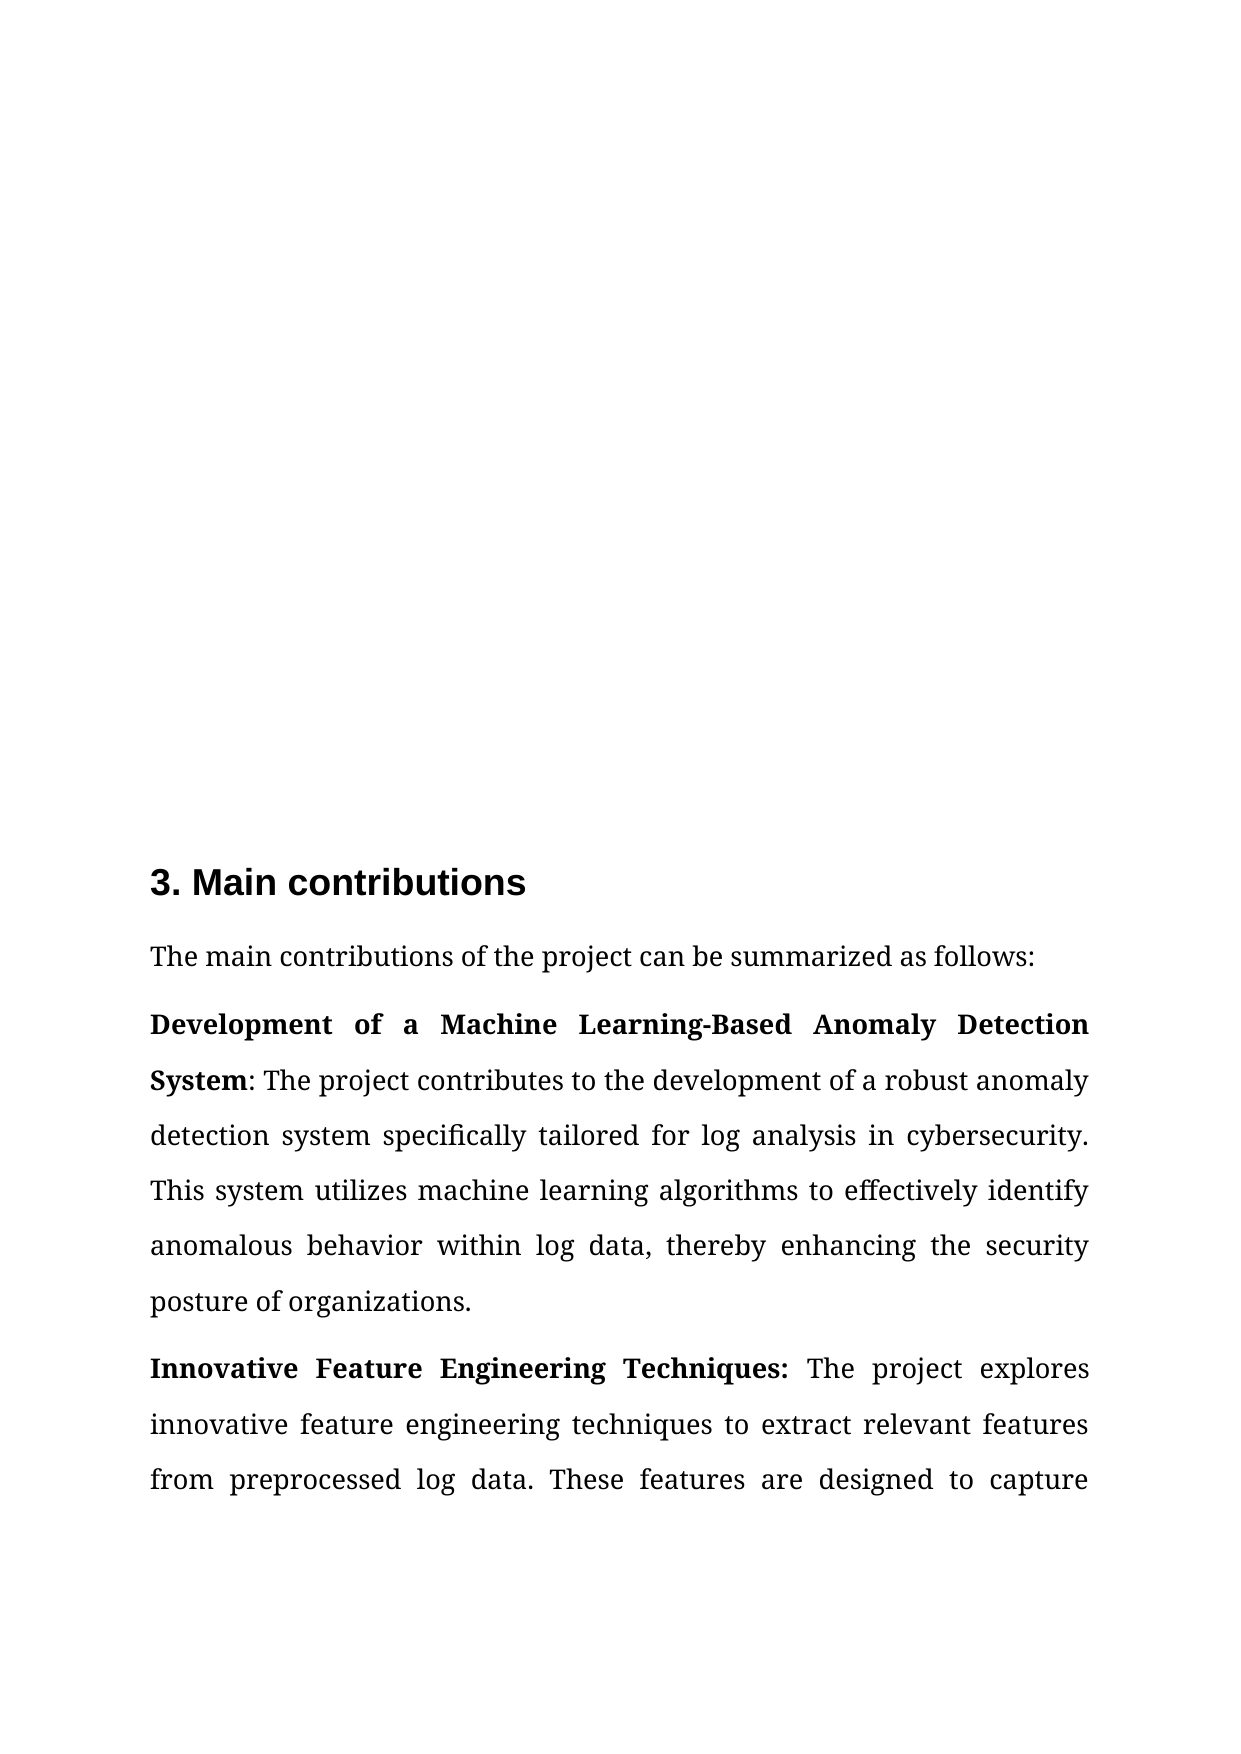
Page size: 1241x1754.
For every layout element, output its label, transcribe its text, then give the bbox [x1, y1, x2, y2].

text Development of a Machine Learning-Based Anomaly Detection System: The project contributes to the development of a robust anomaly detection system specifically tailored for log analysis in cybersecurity. This system utilizes machine learning algorithms to effectively identify anomalous behavior within log data, thereby enhancing the security posture of organizations. [150, 1006, 1090, 1319]
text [150, 1350, 1090, 1497]
text The main contributions of the project can be summarized as follows: [150, 938, 1090, 975]
text 3. Main contributions [150, 861, 1090, 904]
